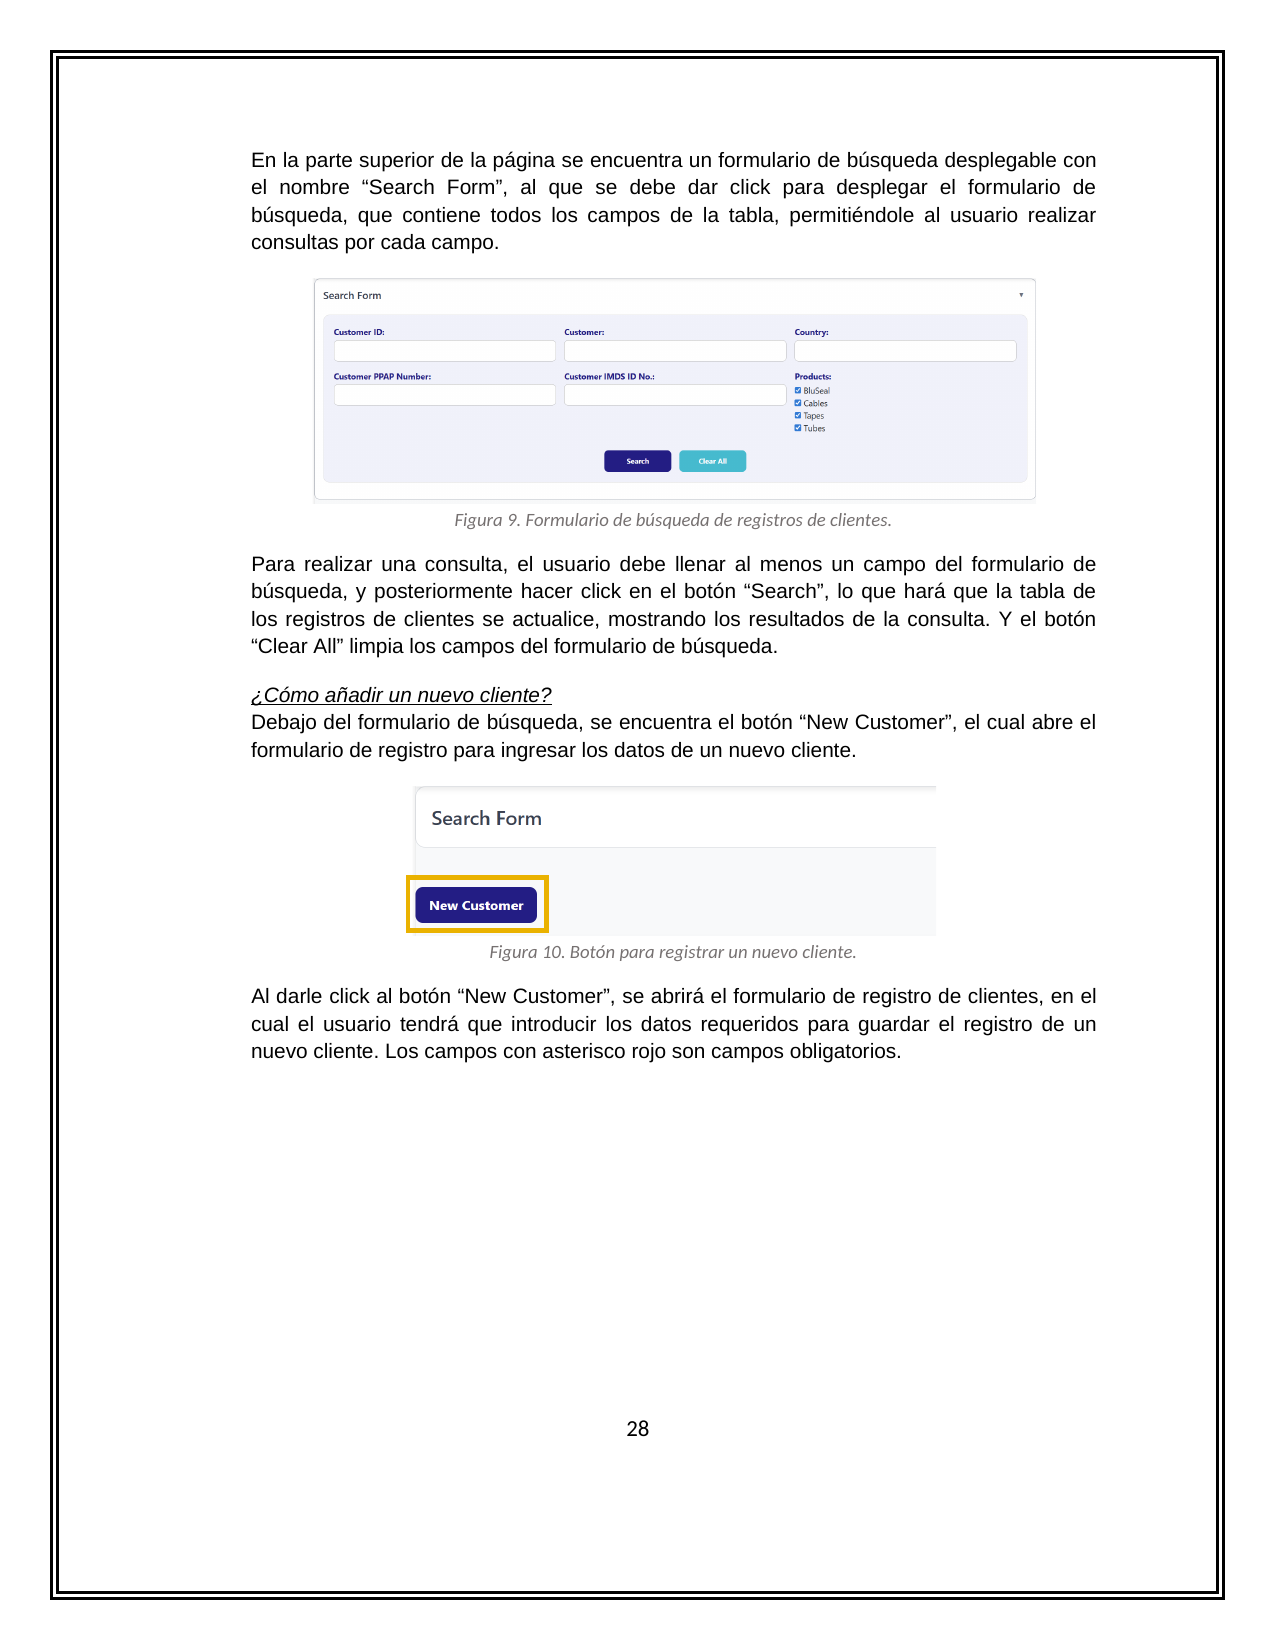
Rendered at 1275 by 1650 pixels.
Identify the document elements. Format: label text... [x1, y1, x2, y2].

picture [412, 880, 544, 928]
text Debajo del formulario de búsqueda, se encuentra el botón “New Customer”, el cual abre el formulario de registro para ingresar los datos de un nuevo cliente. [251, 710, 1098, 762]
picture [312, 278, 1037, 504]
text Al darle click al botón “New Customer”, se abrirá el formulario de registro de clientes, en el cual el usuario tendrá que introducir los datos requeridos para guardar el registro de un nuevo cliente. Los campos con asterisco rojo son campos obligatorios. [251, 984, 1098, 1063]
text Para realizar una consulta, el usuario debe llenar al menos un campo del formulario de búsqueda, y posteriormente hacer click en el botón “Search”, lo que hará que la tabla de los registros de clientes se actualice, mostrando los resultados de la consulta. Y el botón “Clear All” limpia los campos del formulario de búsqueda. [251, 552, 1098, 658]
text En la parte superior de la página se encuentra un formulario de búsqueda desplegable con el nombre “Search Form”, al que se debe dar click para desplegar el formulario de búsqueda, que contiene todos los campos de la tabla, permitiéndole al usuario realizar consultas por cada campo. [251, 147, 1098, 254]
picture [412, 786, 937, 936]
text Figura 10. Botón para registrar un nuevo cliente. [177, 940, 1098, 963]
text ¿Cómo añadir un nuevo cliente? [251, 683, 1098, 707]
text Figura 9. Formulario de búsqueda de registros de clientes. [177, 508, 1098, 531]
